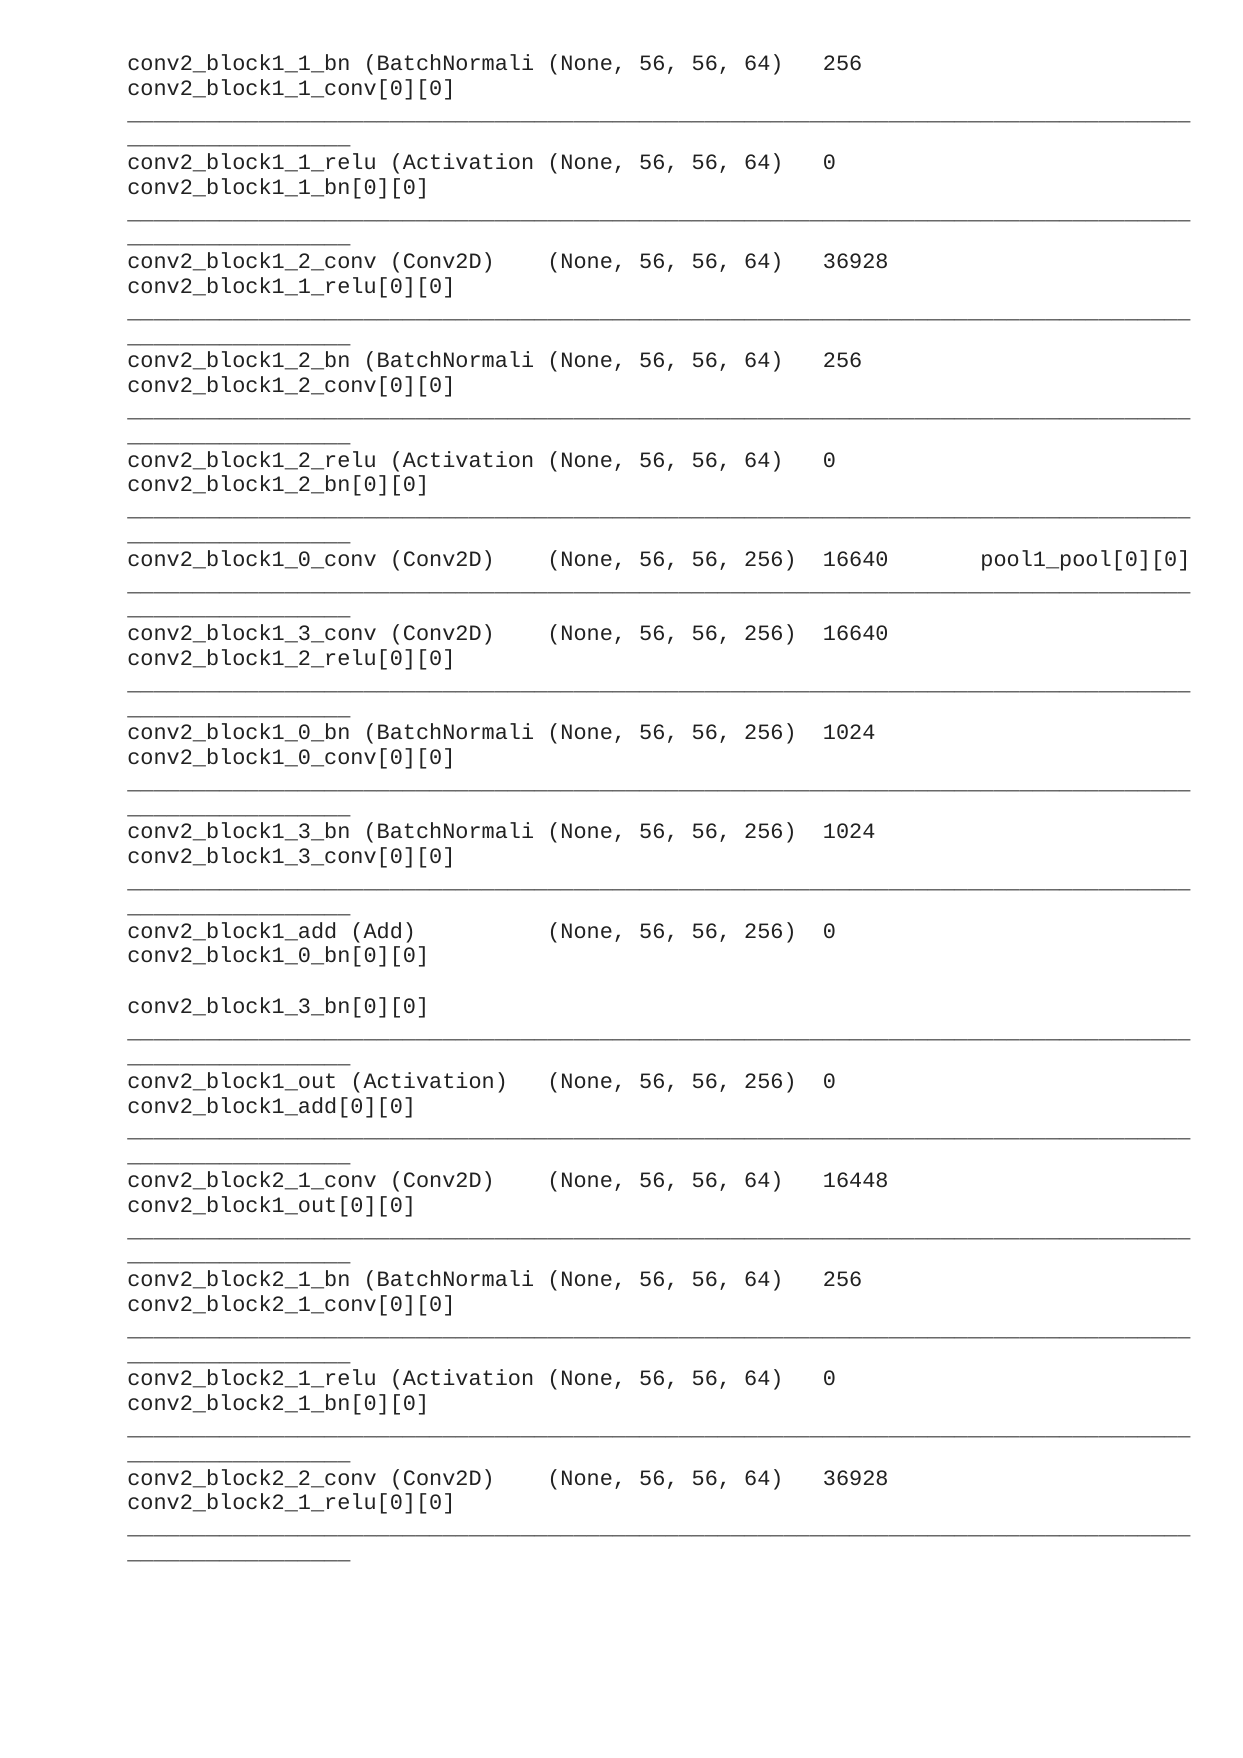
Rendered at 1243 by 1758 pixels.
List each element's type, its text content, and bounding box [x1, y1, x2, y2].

text __________________________________________________________________________________________________ [350, 1417, 1191, 1467]
text __________________________________________________________________________________________________ [350, 1219, 1191, 1268]
text conv2_block1_1_relu (Activation (None, 56, 56, 64) 0 conv2_block1_1_bn[0][0] [429, 151, 1191, 201]
text conv2_block1_add (Add) (None, 56, 56, 256) 0 conv2_block1_0_bn[0][0] [127, 920, 1191, 969]
text conv2_block1_out (Activation) (None, 56, 56, 256) 0 conv2_block1_add[0][0] [416, 1070, 1191, 1120]
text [350, 102, 1191, 151]
text __________________________________________________________________________________________________ [350, 1021, 1191, 1070]
text conv2_block2_1_relu (Activation (None, 56, 56, 64) 0 conv2_block2_1_bn[0][0] [127, 1368, 1191, 1417]
text conv2_block1_2_bn (BatchNormali (None, 56, 56, 64) 256 conv2_block1_2_conv[0][0] [127, 349, 1191, 399]
text conv2_block2_1_bn (BatchNormali (None, 56, 56, 64) 256 conv2_block2_1_conv[0][0] [127, 1268, 1191, 1318]
text __________________________________________________________________________________________________ [350, 672, 1191, 721]
text __________________________________________________________________________________________________ [127, 1120, 1191, 1169]
text __________________________________________________________________________________________________ [350, 201, 1191, 250]
text __________________________________________________________________________________________________ [350, 1318, 1191, 1368]
text conv2_block1_3_bn[0][0] [127, 969, 1191, 1021]
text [350, 1516, 1191, 1566]
text conv2_block1_1_bn (BatchNormali (None, 56, 56, 64) 256 conv2_block1_1_conv[0][0] [455, 52, 1191, 102]
text __________________________________________________________________________________________________ [350, 300, 1191, 349]
text conv2_block2_2_conv (Conv2D) (None, 56, 56, 64) 36928 conv2_block2_1_relu[0][0] [455, 1467, 1191, 1516]
text conv2_block2_1_conv (Conv2D) (None, 56, 56, 64) 16448 conv2_block1_out[0][0] [416, 1169, 1191, 1219]
text __________________________________________________________________________________________________ [350, 870, 1191, 920]
text conv2_block1_2_relu (Activation (None, 56, 56, 64) 0 conv2_block1_2_bn[0][0] [127, 449, 1191, 498]
text __________________________________________________________________________________________________ [127, 573, 1191, 622]
text conv2_block1_3_bn (BatchNormali (None, 56, 56, 256) 1024 conv2_block1_3_conv[0][0] [455, 821, 1191, 870]
text conv2_block1_0_bn (BatchNormali (None, 56, 56, 256) 1024 conv2_block1_0_conv[0][0] [455, 721, 1191, 771]
text conv2_block1_2_conv (Conv2D) (None, 56, 56, 64) 36928 conv2_block1_1_relu[0][0] [455, 250, 1191, 300]
text conv2_block1_3_conv (Conv2D) (None, 56, 56, 256) 16640 conv2_block1_2_relu[0][0] [455, 622, 1191, 672]
text __________________________________________________________________________________________________ [350, 399, 1191, 449]
text __________________________________________________________________________________________________ [350, 498, 1191, 548]
text __________________________________________________________________________________________________ [350, 771, 1191, 821]
